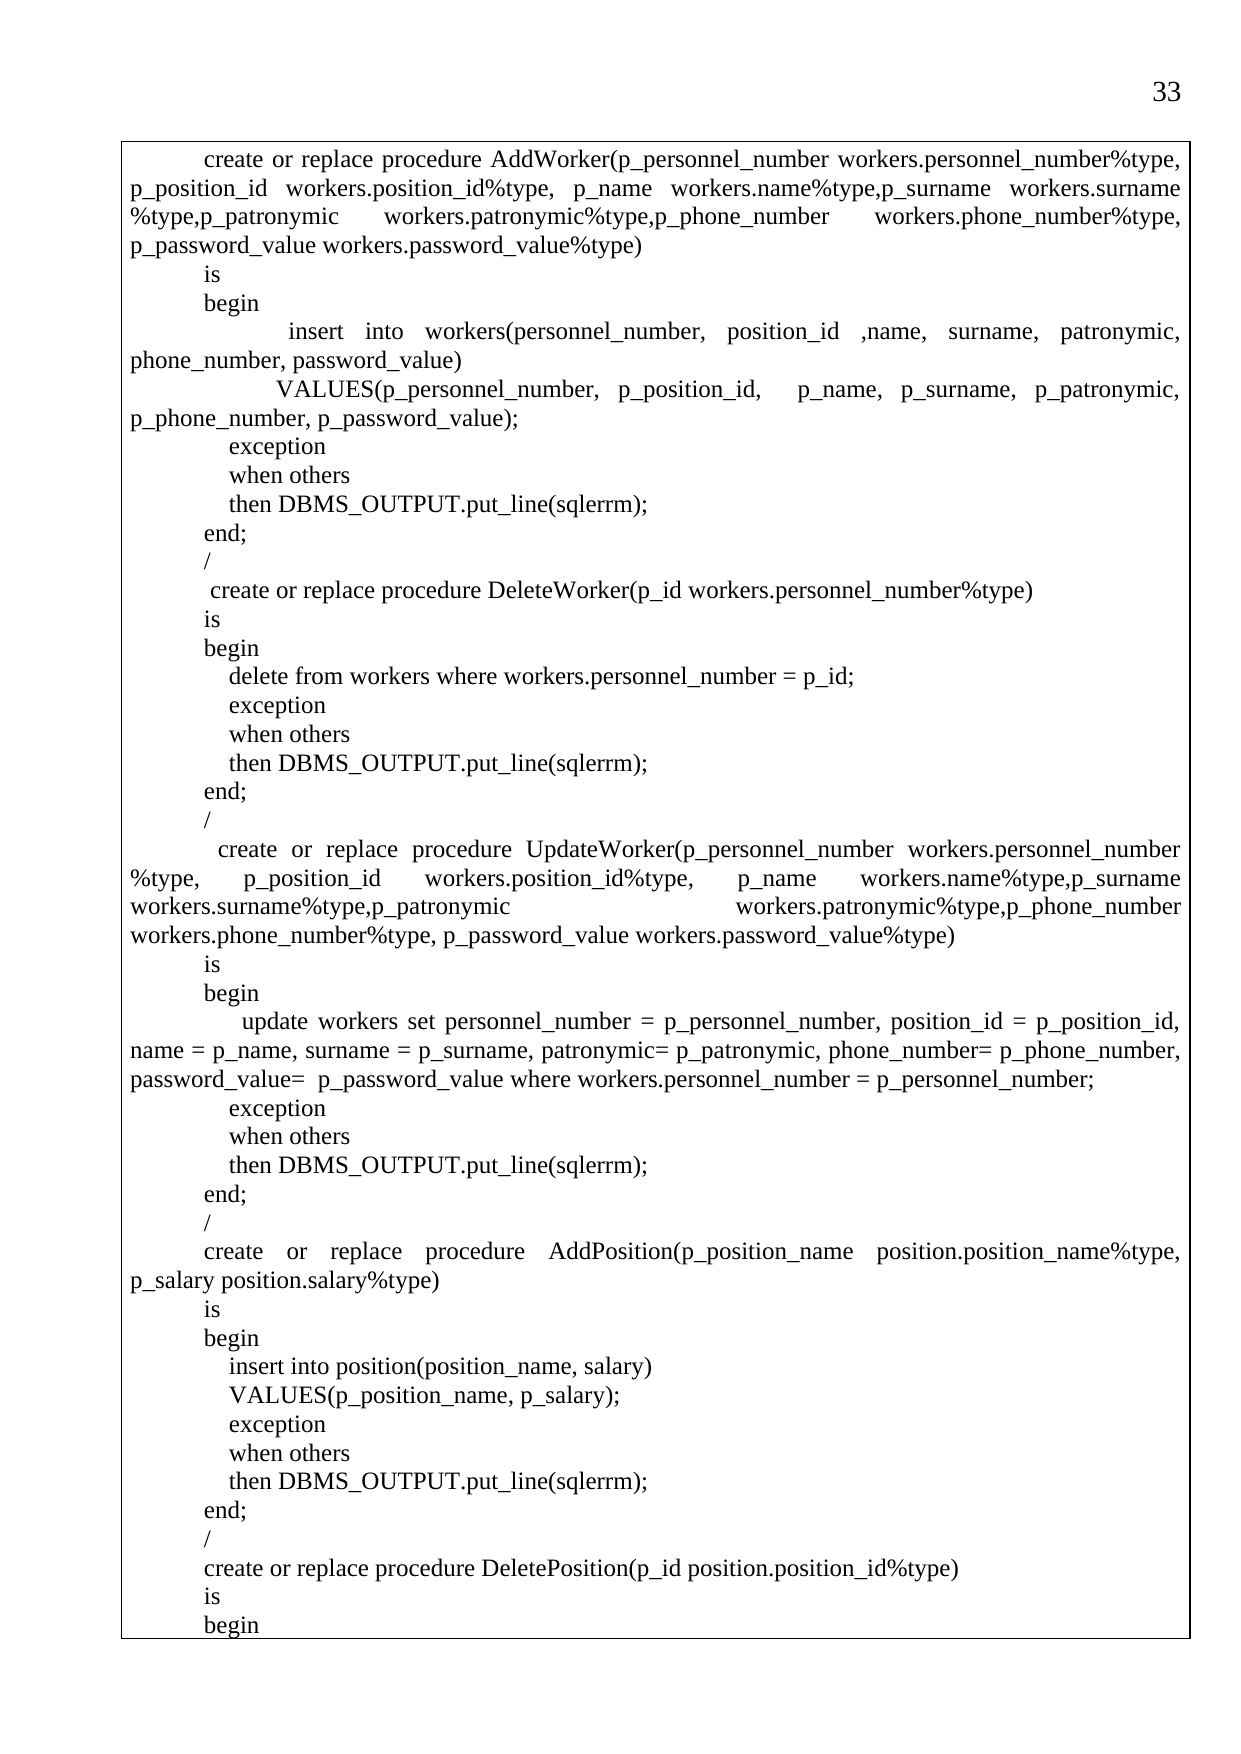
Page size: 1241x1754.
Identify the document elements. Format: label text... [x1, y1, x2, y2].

text when others [130, 1121, 1181, 1150]
text / [130, 1524, 1181, 1553]
text / [130, 1208, 1181, 1236]
text when others [130, 1438, 1181, 1466]
text end; [130, 1495, 1181, 1524]
text is [130, 1581, 1181, 1610]
text / [130, 805, 1181, 834]
text exception [130, 1409, 1181, 1438]
text VALUES(p_personnel_number, p_position_id, p_name, p_surname, p_patronymic, p_phone_number, p_password_value); [130, 374, 1181, 431]
text insert into position(position_name, salary) [130, 1351, 1181, 1380]
text then DBMS_OUTPUT.put_line(sqlerrm); [130, 489, 1181, 518]
text when others [130, 719, 1181, 748]
text end; [130, 1179, 1181, 1208]
text delete from workers where workers.personnel_number = p_id; [130, 661, 1181, 690]
text end; [130, 518, 1181, 546]
text create or replace procedure UpdateWorker(p_personnel_number workers.personnel_number%type, p_position_id workers.position_id%type, p_name workers.name%type,p_surname workers.surname%type,p_patronymic workers.patronymic%type,p_phone_number workers.phone_number%type, p_password_value workers.password_value%type) [130, 834, 1181, 949]
text when others [130, 460, 1181, 489]
text update workers set personnel_number = p_personnel_number, position_id = p_position_id, name = p_name, surname = p_surname, patronymic= p_patronymic, phone_number= p_phone_number, password_value= p_password_value where workers.personnel_number = p_personnel_number; [130, 1006, 1181, 1093]
text create or replace procedure AddPosition(p_position_name position.position_name%type, p_salary position.salary%type) [130, 1236, 1181, 1294]
text / [130, 546, 1181, 575]
text is [130, 1294, 1181, 1323]
text begin [130, 288, 1181, 316]
text begin [130, 633, 1181, 661]
text is [130, 949, 1181, 978]
text exception [130, 1093, 1181, 1121]
text begin [130, 1610, 1181, 1638]
text begin [130, 978, 1181, 1006]
text create or replace procedure DeleteWorker(p_id workers.personnel_number%type) [130, 575, 1181, 604]
text begin [130, 1323, 1181, 1351]
text then DBMS_OUTPUT.put_line(sqlerrm); [130, 1466, 1181, 1495]
text exception [130, 690, 1181, 719]
text insert into workers(personnel_number, position_id ,name, surname, patronymic, phone_number, password_value) [130, 316, 1181, 374]
text then DBMS_OUTPUT.put_line(sqlerrm); [130, 748, 1181, 776]
text create or replace procedure AddWorker(p_personnel_number workers.personnel_number%type, p_position_id workers.position_id%type, p_name workers.name%type,p_surname workers.surname%type,p_patronymic workers.patronymic%type,p_phone_number workers.phone_number%type, p_password_value workers.password_value%type) [122, 142, 1189, 259]
text is [130, 604, 1181, 633]
text is [130, 259, 1181, 288]
text VALUES(p_position_name, p_salary); [130, 1380, 1181, 1409]
text create or replace procedure DeletePosition(p_id position.position_id%type) [130, 1553, 1181, 1581]
text end; [130, 776, 1181, 805]
text exception [130, 431, 1181, 460]
text then DBMS_OUTPUT.put_line(sqlerrm); [130, 1150, 1181, 1179]
